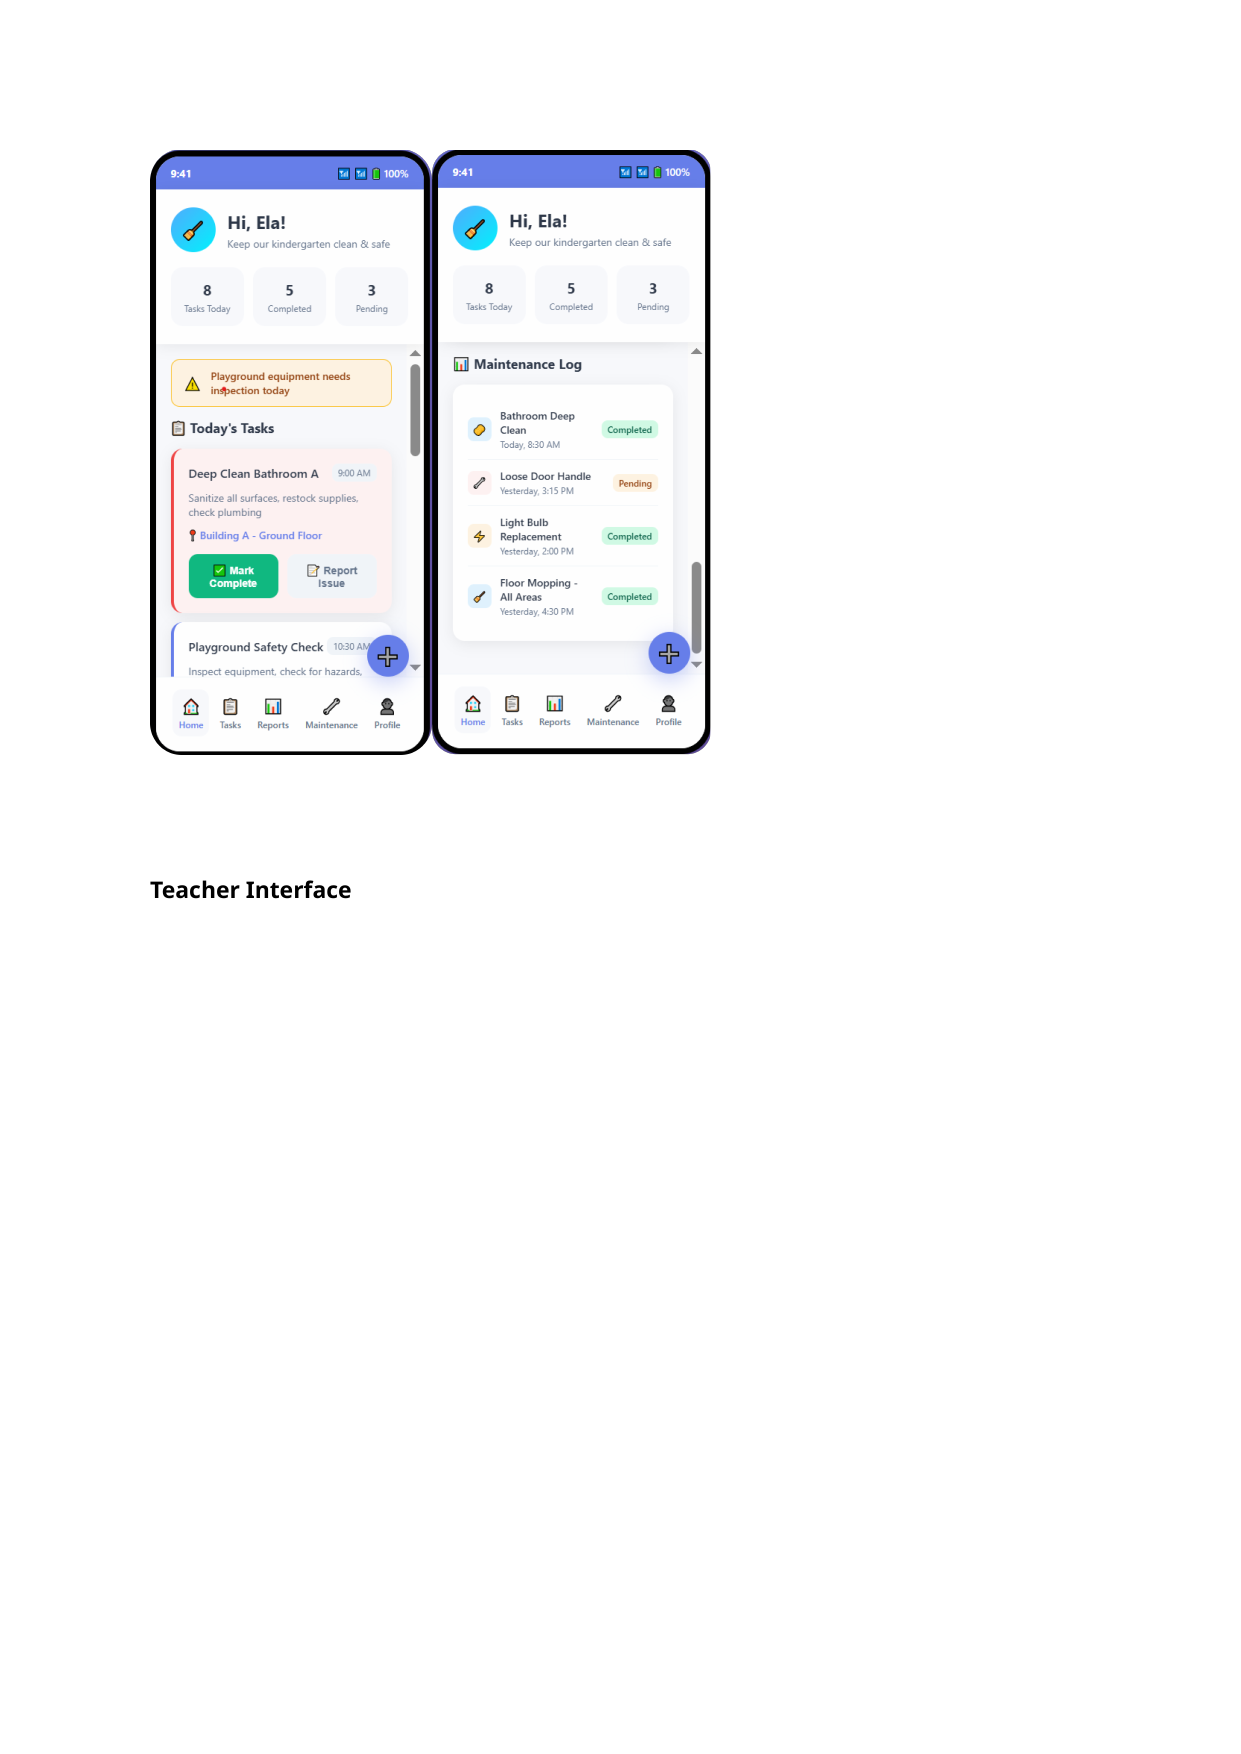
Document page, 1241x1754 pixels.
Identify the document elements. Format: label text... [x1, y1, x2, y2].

picture [150, 150, 711, 755]
text Teacher Interface [150, 874, 1090, 906]
